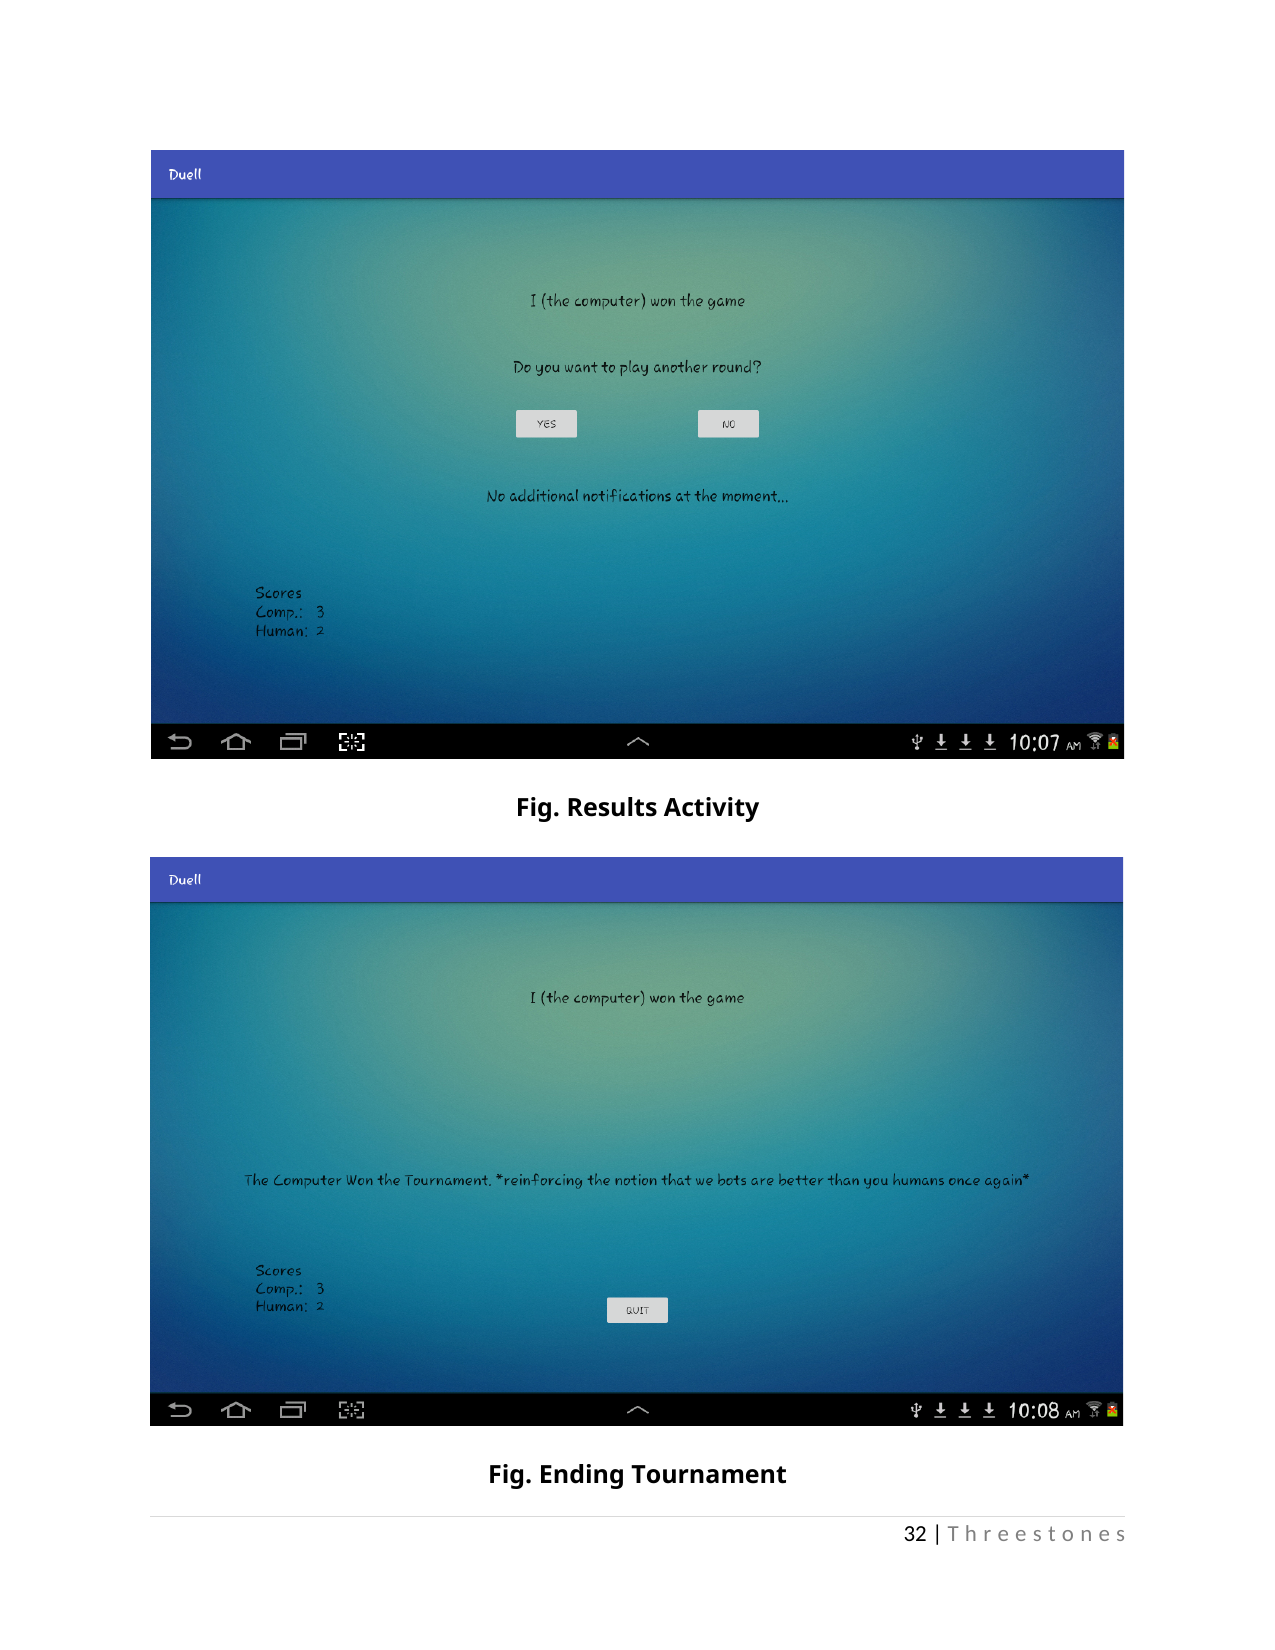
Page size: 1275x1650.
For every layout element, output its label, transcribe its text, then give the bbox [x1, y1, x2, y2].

picture [150, 857, 1124, 1426]
text Fig. Results Activity [150, 789, 1125, 823]
text Fig. Ending Tournament [150, 1456, 1125, 1490]
picture [151, 150, 1125, 759]
